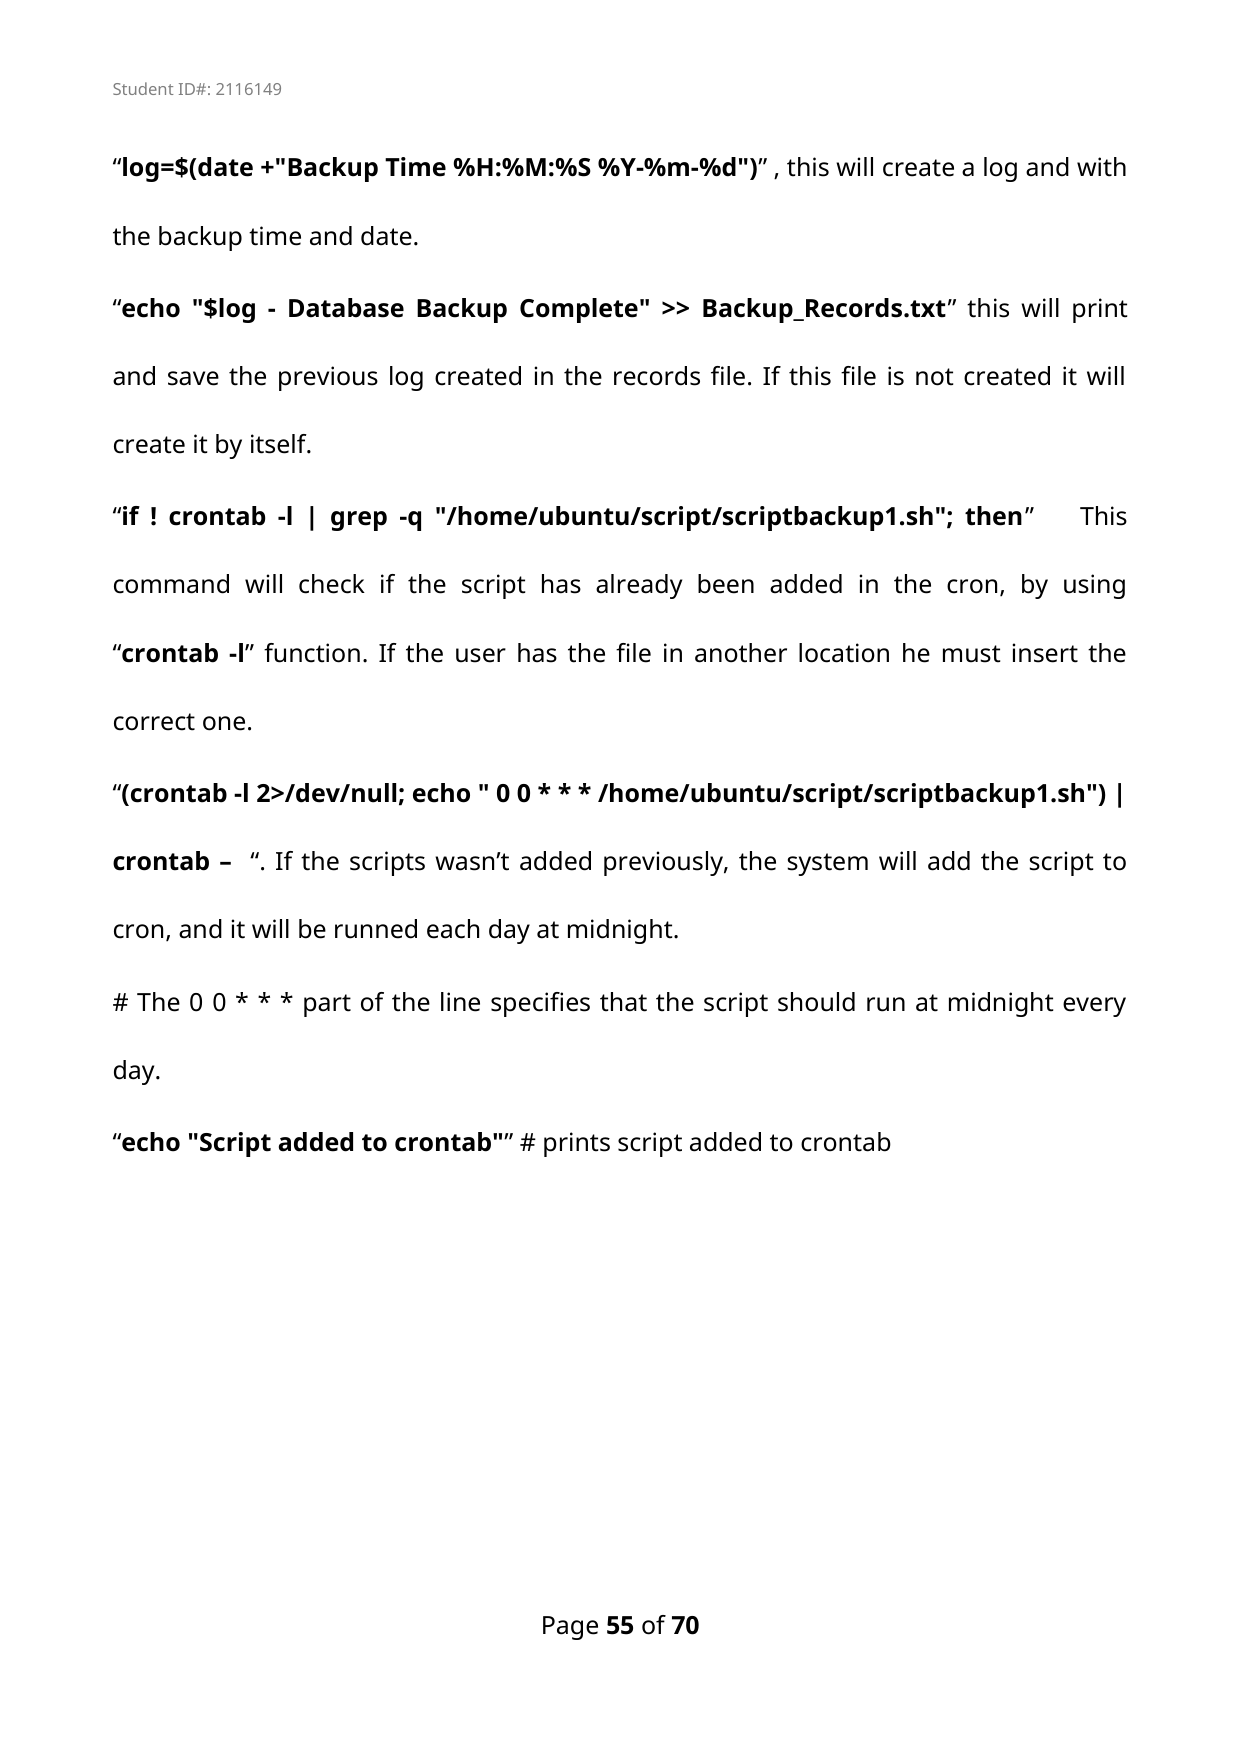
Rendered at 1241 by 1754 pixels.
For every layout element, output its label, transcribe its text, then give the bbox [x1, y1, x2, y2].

text “echo "Script added to crontab"” # prints script added to crontab [112, 1124, 1128, 1159]
text “if ! crontab -l | grep -q "/home/ubuntu/script/scriptbackup1.sh"; then” This command will check if the script has already been added in the cron, by using “crontab -l” function. If the user has the file in another location he must insert the correct one. [112, 499, 1128, 737]
text “(crontab -l 2>/dev/null; echo " 0 0 * * * /home/ubuntu/script/scriptbackup1.sh") | crontab – “. If the scripts wasn’t added previously, the system will add the script to cron, and it will be runned each day at midnight. [112, 776, 1128, 946]
text “log=$(date +"Backup Time %H:%M:%S %Y-%m-%d")” , this will create a log and with the backup time and date. [112, 150, 1128, 252]
text # The 0 0 * * * part of the line specifies that the script should run at midnight every day. [112, 984, 1128, 1086]
text “echo "$log - Database Backup Complete" >> Backup_Records.txt” this will print and save the previous log created in the records file. If this file is not created it will create it by itself. [112, 290, 1128, 461]
